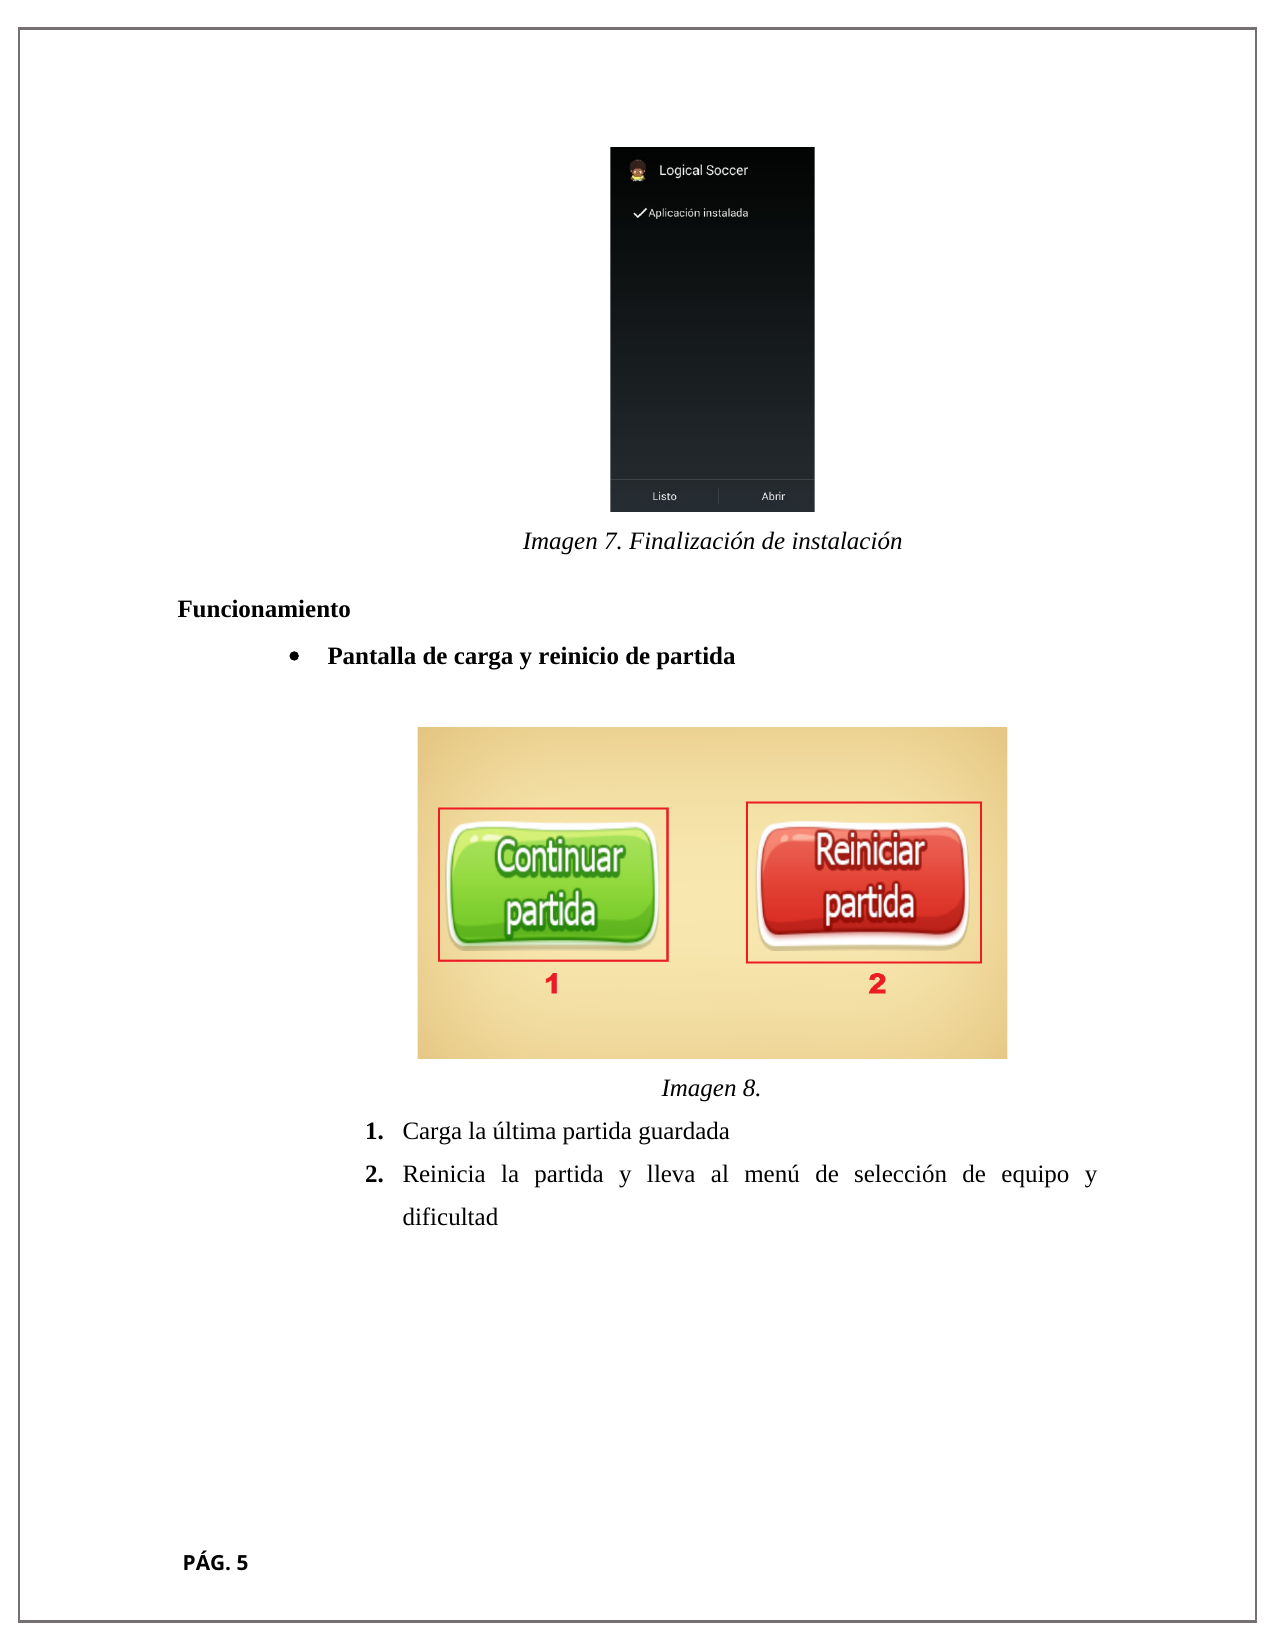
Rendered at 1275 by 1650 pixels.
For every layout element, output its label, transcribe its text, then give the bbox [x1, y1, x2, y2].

picture [610, 147, 815, 512]
subtitle Funcionamiento [177, 594, 1098, 623]
list Reinicia la partida y lleva al menú de selección de equipo y dificultad [365, 1159, 1098, 1231]
picture [417, 727, 1008, 1059]
list Imagen 7. Finalización de instalación [327, 148, 1098, 555]
list Carga la última partida guardada [365, 1116, 1098, 1144]
list Imagen 8. [327, 1073, 1098, 1101]
subtitle Pantalla de carga y reinicio de partida [290, 641, 1098, 670]
